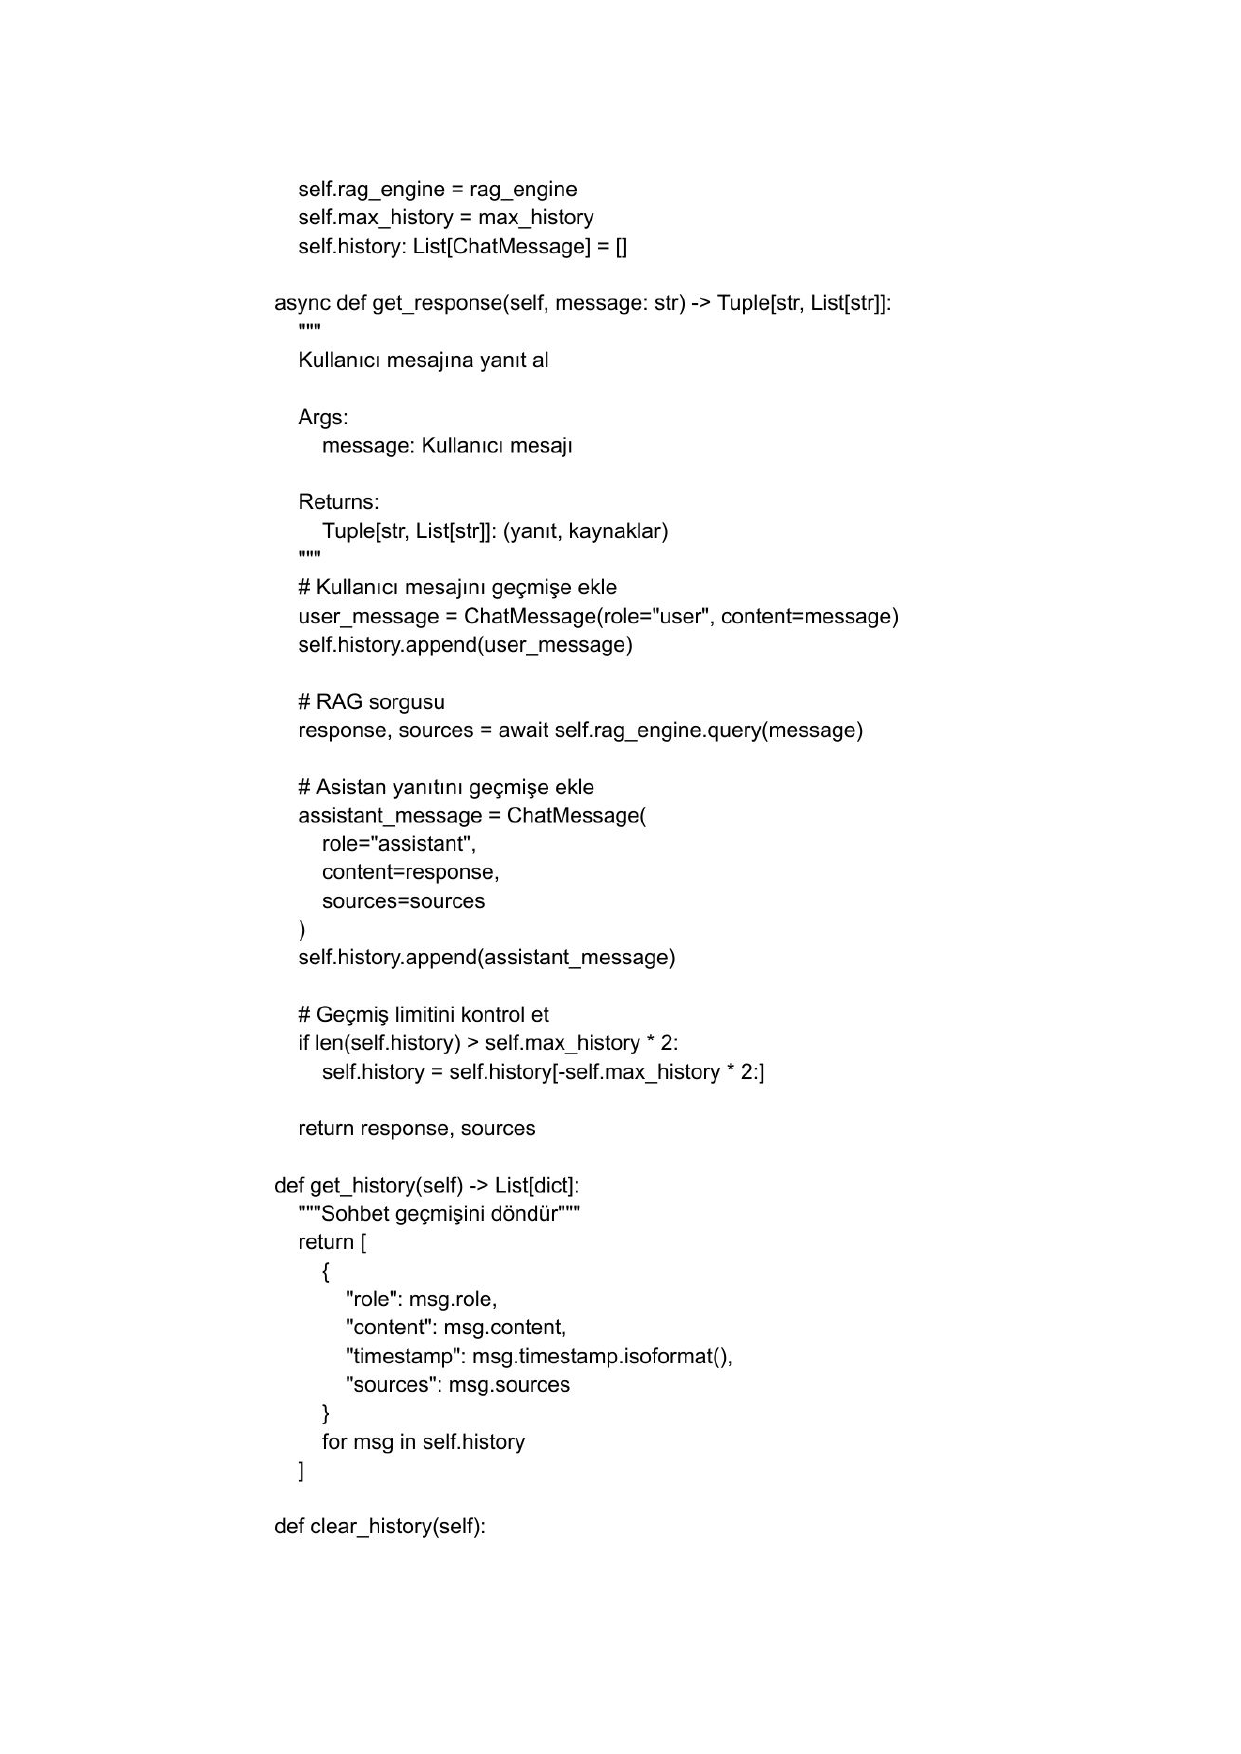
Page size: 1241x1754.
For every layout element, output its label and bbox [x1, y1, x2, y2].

picture [56, 37, 1222, 1685]
